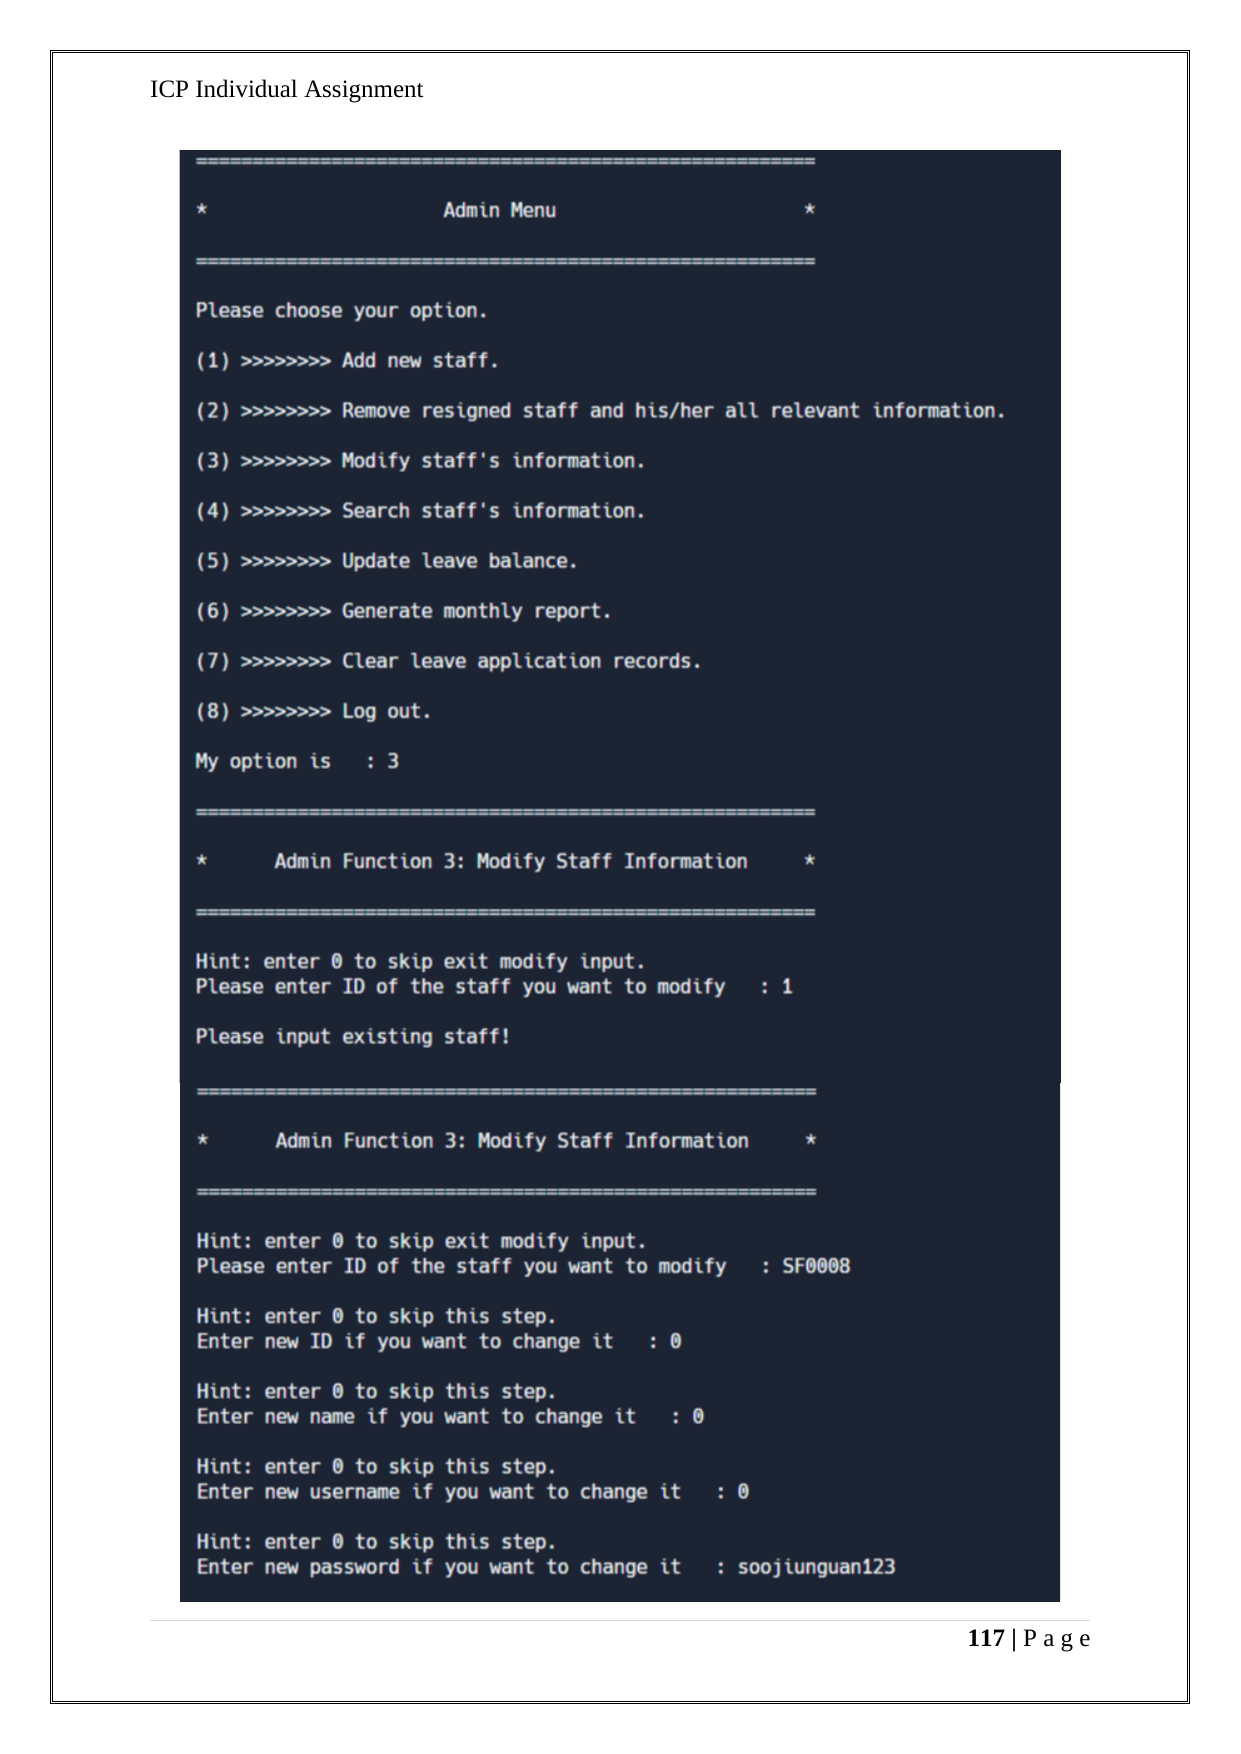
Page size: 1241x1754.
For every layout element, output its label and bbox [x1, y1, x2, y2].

picture [179, 150, 1061, 1602]
